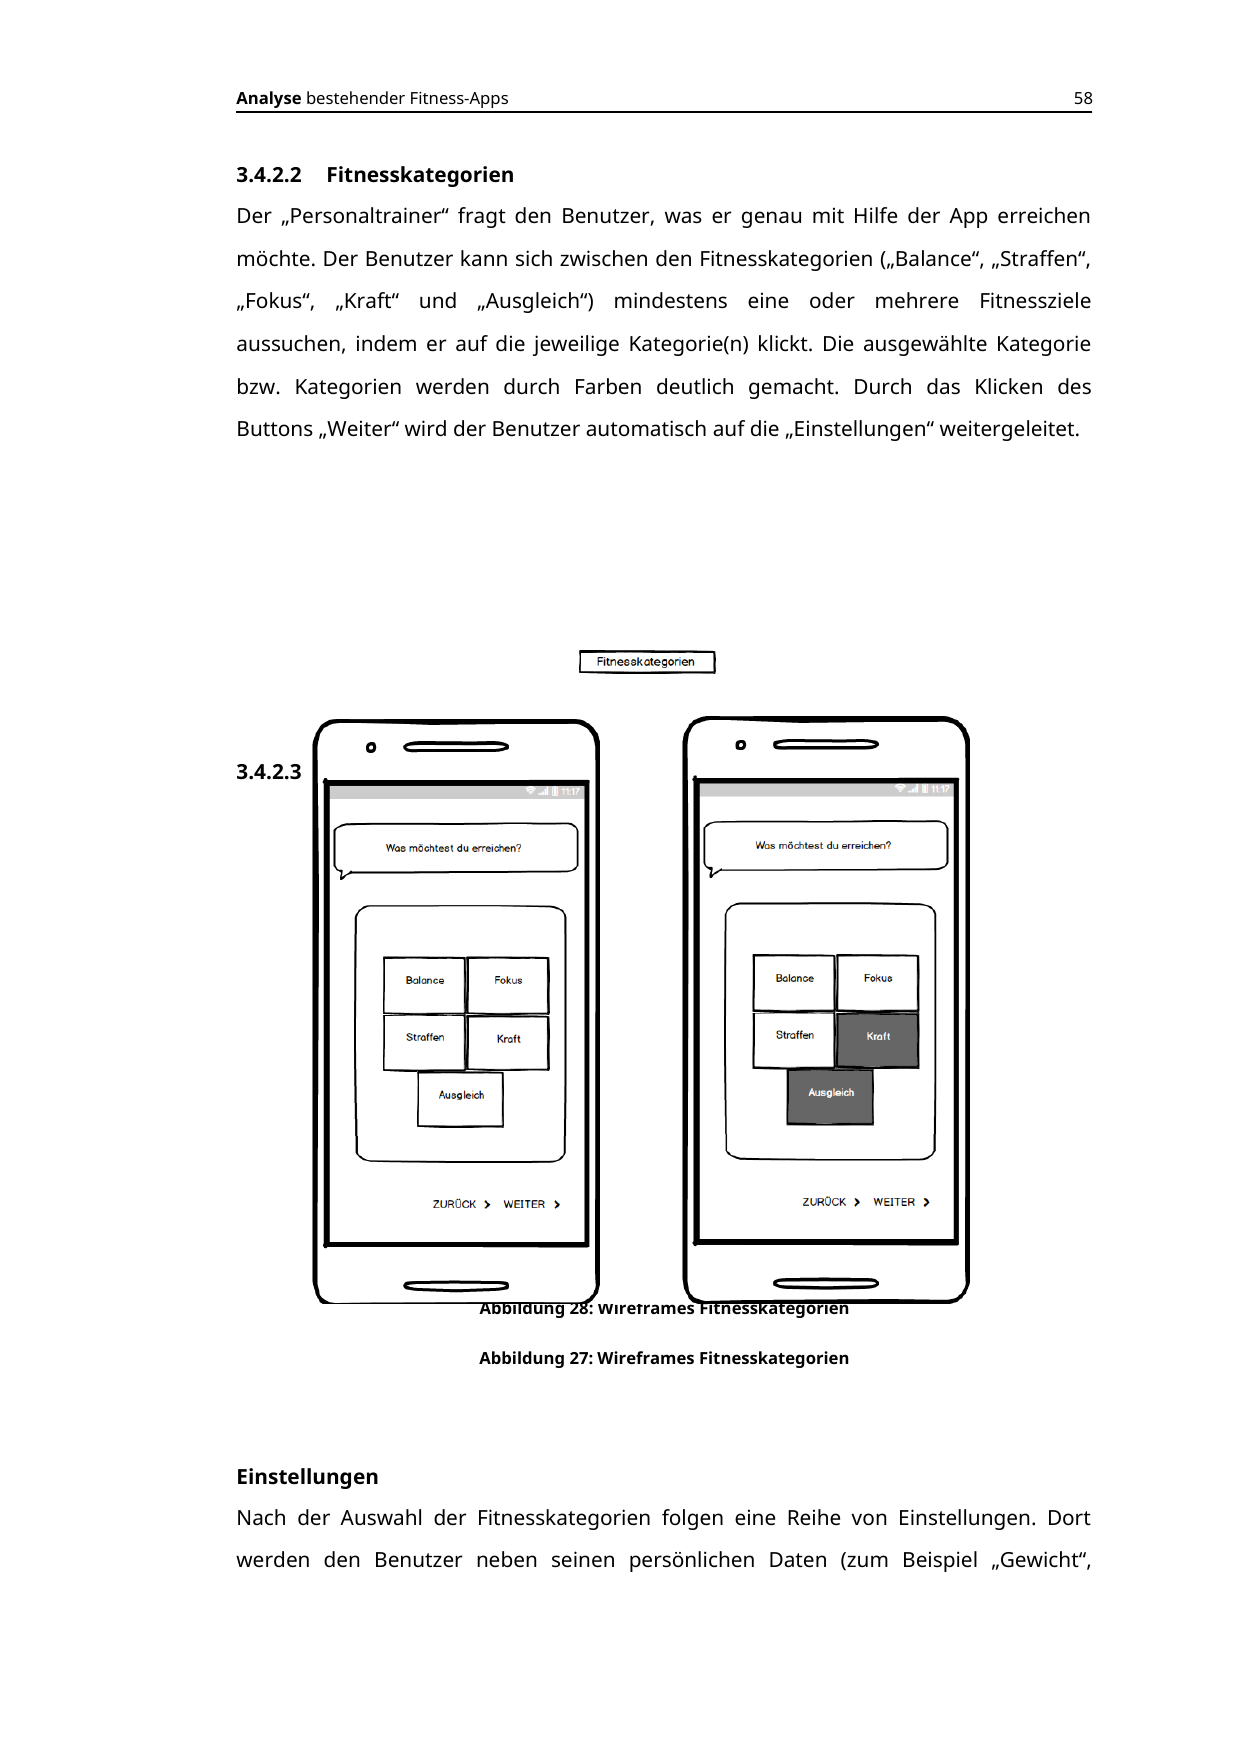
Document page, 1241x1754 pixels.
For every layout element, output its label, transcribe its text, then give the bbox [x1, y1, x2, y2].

text Der „Personaltrainer“ fragt den Benutzer, was er genau mit Hilfe der App erreichen möchte. Der Benutzer kann sich zwischen den Fitnesskategorien („Balance“, „Straffen“, „Fokus“, „Kraft“ und „Ausgleich“) mindestens eine oder mehrere Fitnessziele aussuchen, indem er auf die jeweilige Kategorie(n) klickt. Die ausgewählte Kategorie bzw. Kategorien werden durch Farben deutlich gemacht. Durch das Klicken des Buttons „Weiter“ wird der Benutzer automatisch auf die „Einstellungen“ weitergeleitet. [236, 201, 1092, 443]
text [236, 1503, 1092, 1574]
picture [311, 650, 1014, 1304]
subtitle Fitnesskategorien [236, 160, 1092, 189]
